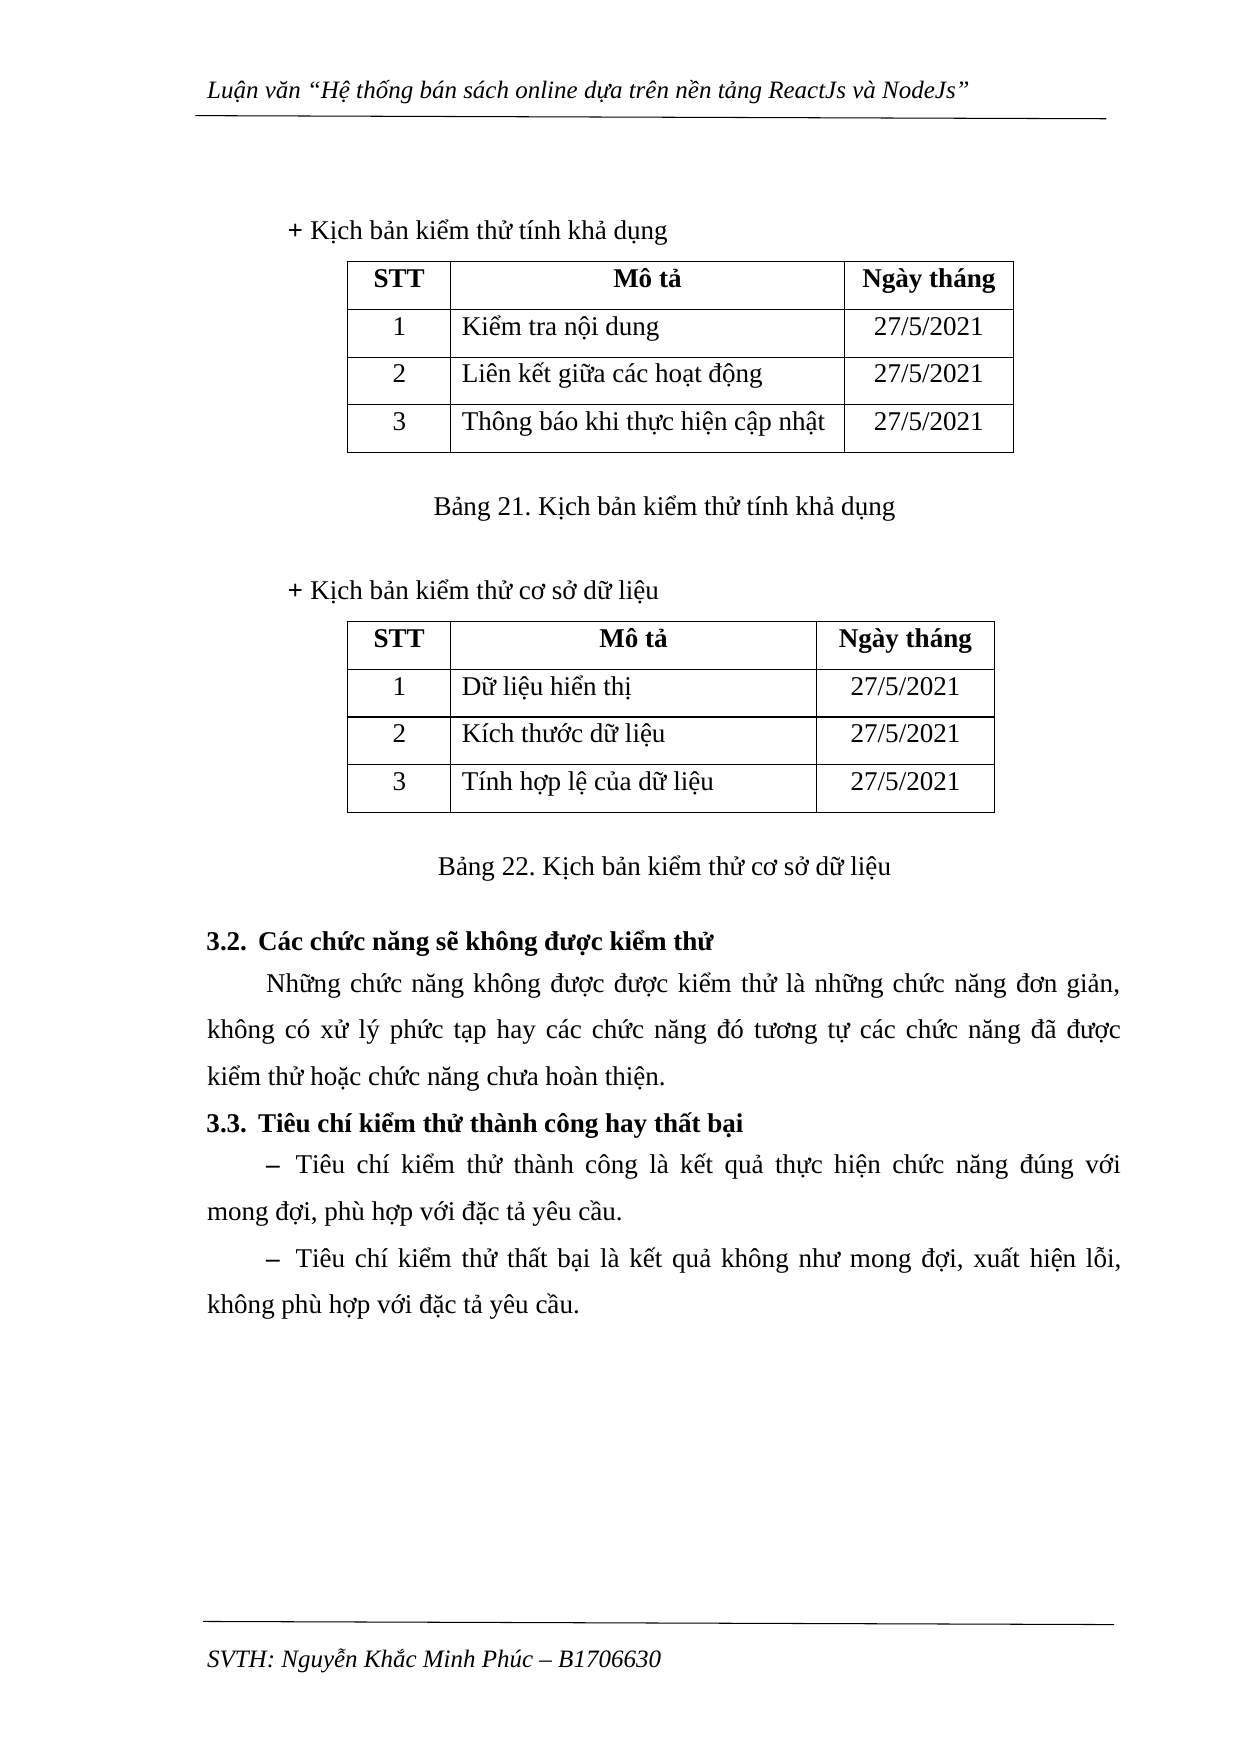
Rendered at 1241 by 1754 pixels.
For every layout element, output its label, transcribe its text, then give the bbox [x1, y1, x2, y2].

table_cell 1 [348, 670, 450, 716]
list Các chức năng sẽ không được kiểm thử [206, 925, 1122, 956]
table_cell Thông báo khi thực hiện cập nhật [451, 405, 844, 452]
table_header Mô tả [451, 262, 844, 309]
table_cell Dữ liệu hiển thị [451, 670, 816, 716]
table_cell 27/5/2021 [845, 358, 1013, 404]
table_header Ngày tháng [817, 622, 994, 669]
table_header STT [348, 262, 450, 309]
list Tiêu chí kiểm thử thất bại là kết quả không như mong đợi, xuất hiện lỗi, không phù hợp với đặc tả yêu cầu. [207, 1242, 1122, 1320]
table_cell 27/5/2021 [845, 405, 1013, 452]
table_cell 27/5/2021 [817, 765, 994, 812]
table_cell 2 [348, 358, 450, 404]
table_header Ngày tháng [845, 262, 1013, 309]
table_cell Kiểm tra nội dung [451, 310, 844, 357]
list Tiêu chí kiểm thử thành công là kết quả thực hiện chức năng đúng với mong đợi, phù hợp với đặc tả yêu cầu. [207, 1149, 1122, 1226]
table_cell Liên kết giữa các hoạt động [451, 358, 844, 404]
list Kịch bản kiểm thử cơ sở dữ liệu [287, 574, 1122, 605]
text Bảng 21. Kịch bản kiểm thử tính khả dụng [207, 490, 1122, 521]
table_cell 3 [348, 765, 450, 812]
text Bảng 22. Kịch bản kiểm thử cơ sở dữ liệu [207, 850, 1122, 881]
text Những chức năng không được được kiểm thử là những chức năng đơn giản, không có xử lý phức tạp hay các chức năng đó tương tự các chức năng đã được kiểm thử hoặc chức năng chưa hoàn thiện. [207, 967, 1122, 1091]
list Tiêu chí kiểm thử thành công hay thất bại [206, 1107, 1122, 1138]
table_cell Kích thước dữ liệu [451, 718, 816, 764]
table_cell Tính hợp lệ của dữ liệu [451, 765, 816, 812]
table_cell 27/5/2021 [845, 310, 1013, 357]
table_cell 3 [348, 405, 450, 452]
table_cell 2 [348, 718, 450, 764]
table_cell 27/5/2021 [817, 718, 994, 764]
list Kịch bản kiểm thử tính khả dụng [287, 214, 1122, 246]
table_header Mô tả [451, 622, 816, 669]
table_header STT [348, 622, 450, 669]
table_cell 27/5/2021 [817, 670, 994, 716]
table_cell 1 [348, 310, 450, 357]
